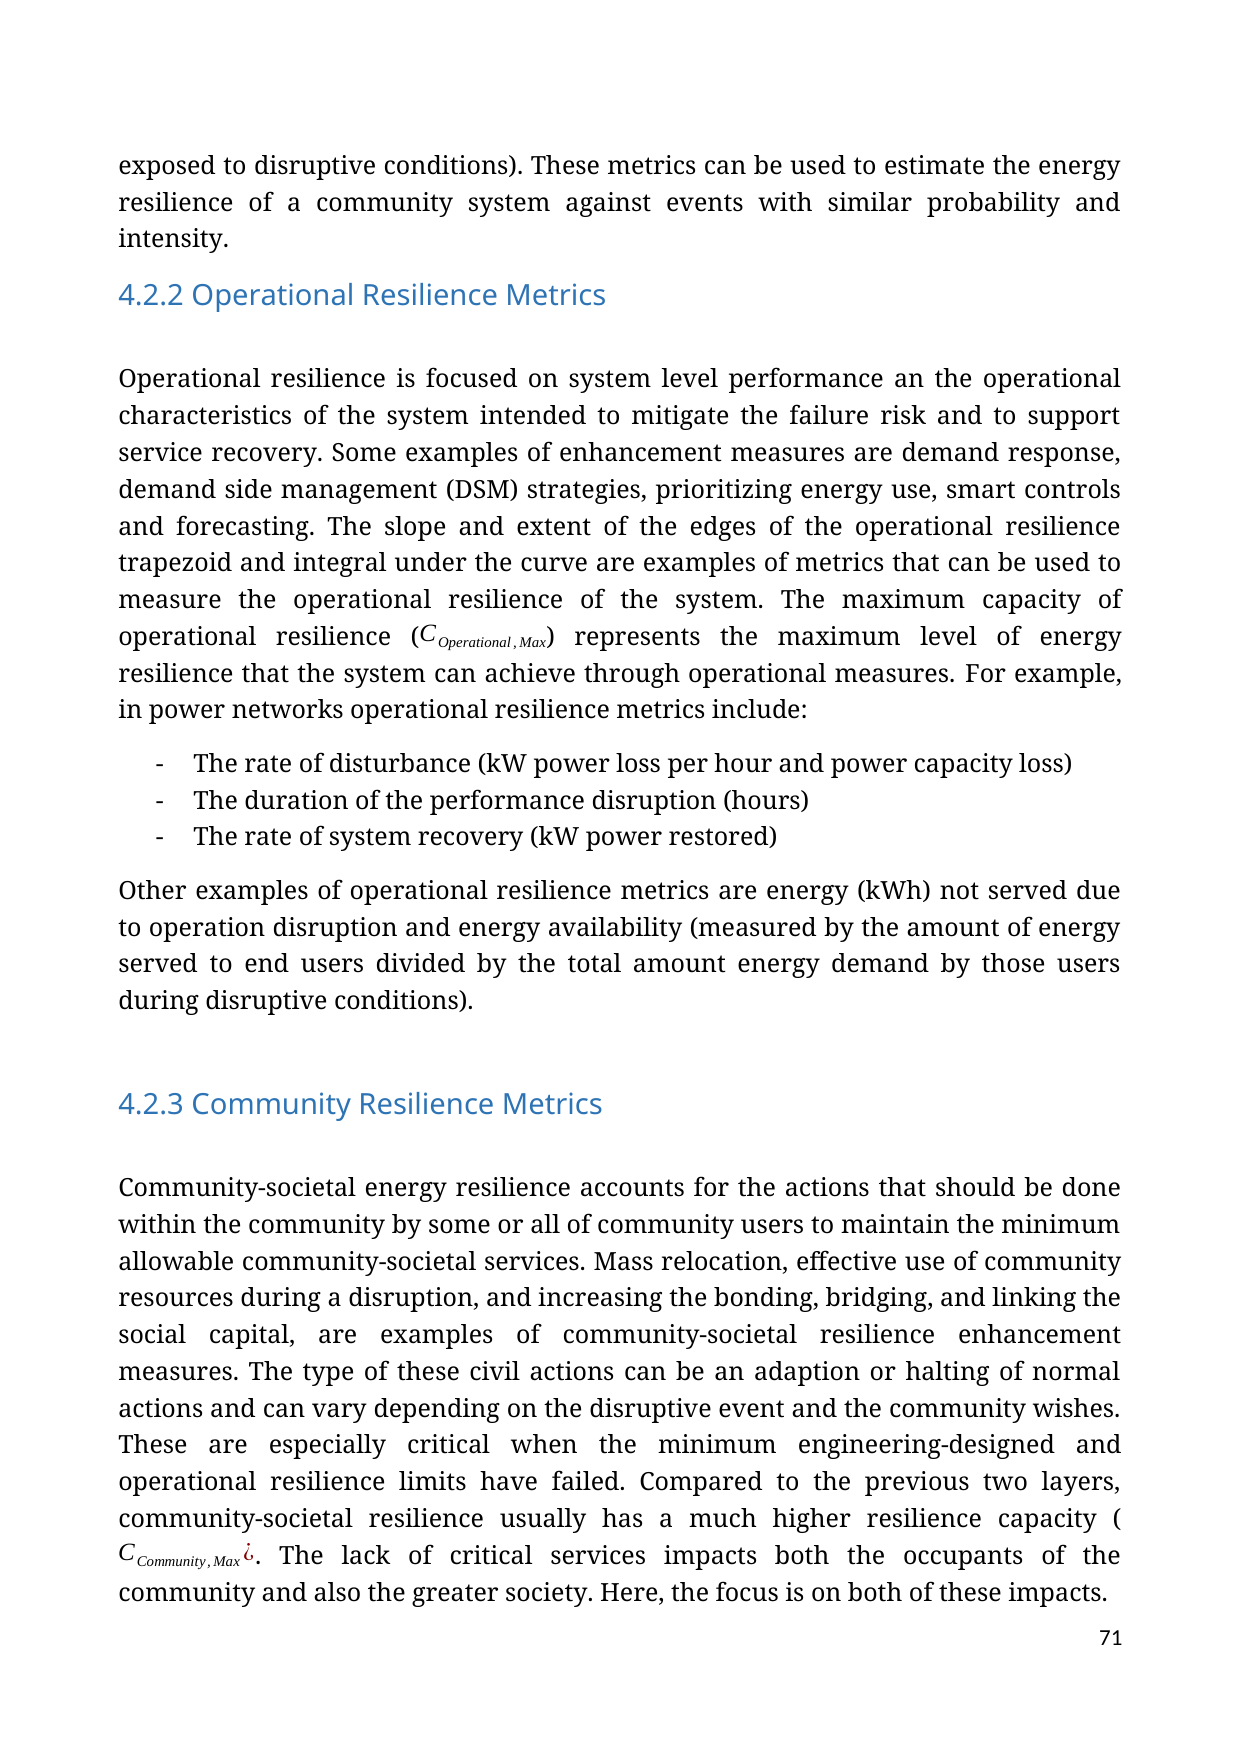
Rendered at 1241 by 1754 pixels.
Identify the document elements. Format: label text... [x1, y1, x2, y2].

subtitle 4.2.2 Operational Resilience Metrics [118, 274, 1122, 314]
subtitle 4.2.3 Community Resilience Metrics [118, 1083, 1122, 1123]
list The rate of system recovery (kW power restored) [156, 819, 1122, 853]
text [118, 148, 1122, 255]
text Operational resilience is focused on system level performance an the operational characteristics of the system intended to mitigate the failure risk and to support service recovery. Some examples of enhancement measures are demand response, demand side management (DSM) strategies, prioritizing energy use, smart controls and forecasting. The slope and extent of the edges of the operational resilience trapezoid and integral under the curve are examples of metrics that can be used to measure the operational resilience of the system. The maximum capacity of operational resilience () represents the maximum level of energy resilience that the system can achieve through operational measures. For example, in power networks operational resilience metrics include: [118, 361, 1122, 726]
text Community-societal energy resilience accounts for the actions that should be done within the community by some or all of community users to maintain the minimum allowable community-societal services. Mass relocation, effective use of community resources during a disruption, and increasing the bonding, bridging, and linking the social capital, are examples of community-societal resilience enhancement measures. The type of these civil actions can be an adaption or halting of normal actions and can vary depending on the disruptive event and the community wishes. These are especially critical when the minimum engineering-designed and operational resilience limits have failed. Compared to the previous two layers, community-societal resilience usually has a much higher resilience capacity (. The lack of critical services impacts both the occupants of the community and also the greater society. Here, the focus is on both of these impacts. [118, 1170, 1122, 1608]
text Other examples of operational resilience metrics are energy (kWh) not served due to operation disruption and energy availability (measured by the amount of energy served to end users divided by the total amount energy demand by those users during disruptive conditions). [118, 872, 1122, 1017]
list The duration of the performance disruption (hours) [156, 782, 1122, 816]
list The rate of disturbance (kW power loss per hour and power capacity loss) [156, 746, 1122, 779]
